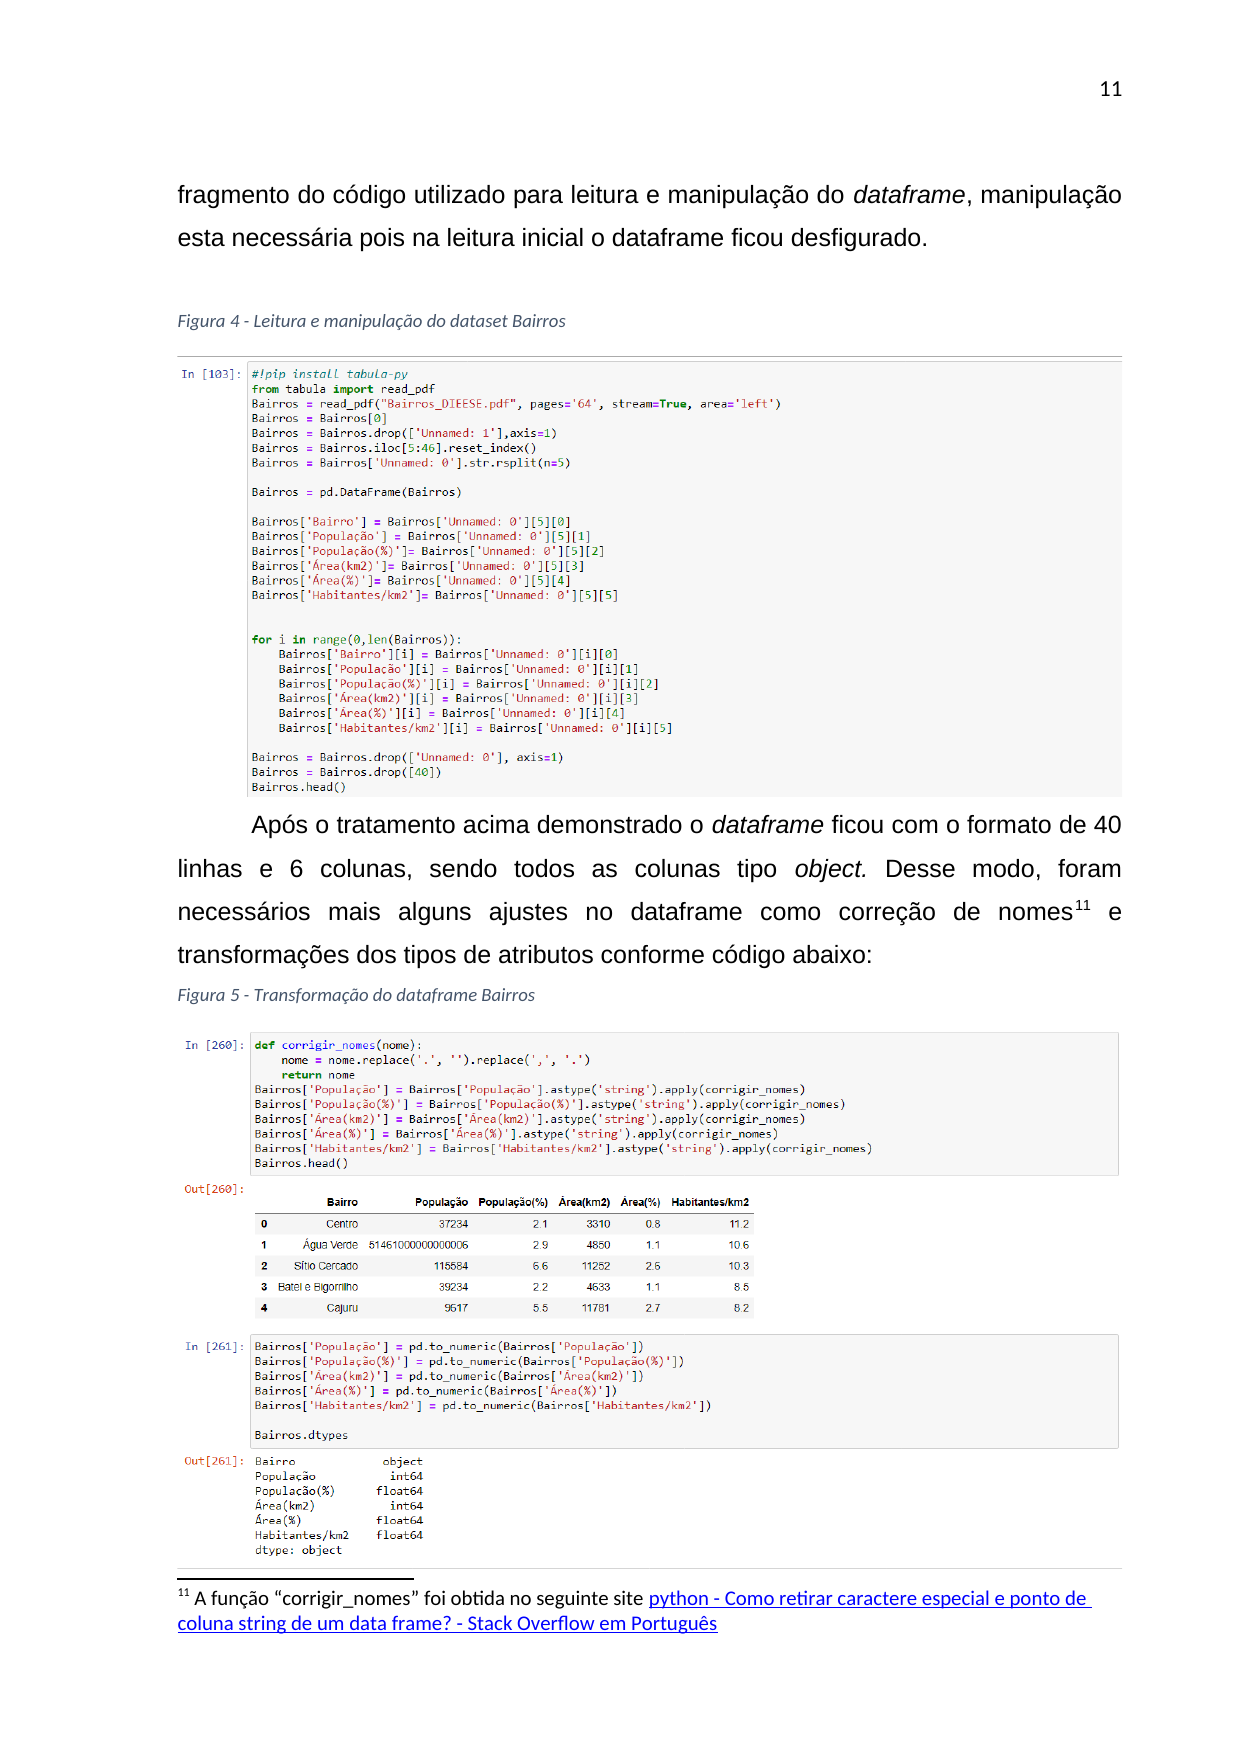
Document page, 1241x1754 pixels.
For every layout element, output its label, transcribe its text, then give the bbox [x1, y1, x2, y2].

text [177, 179, 1122, 251]
picture [177, 1026, 1123, 1569]
picture [177, 352, 1123, 797]
text Após o tratamento acima demonstrado o dataframe ficou com o formato de 40 linhas e 6 colunas, sendo todos as colunas tipo object. Desse modo, foram necessários mais alguns ajustes no dataframe como correção de nomes e transformações dos tipos de atributos conforme código abaixo: [177, 810, 1122, 968]
